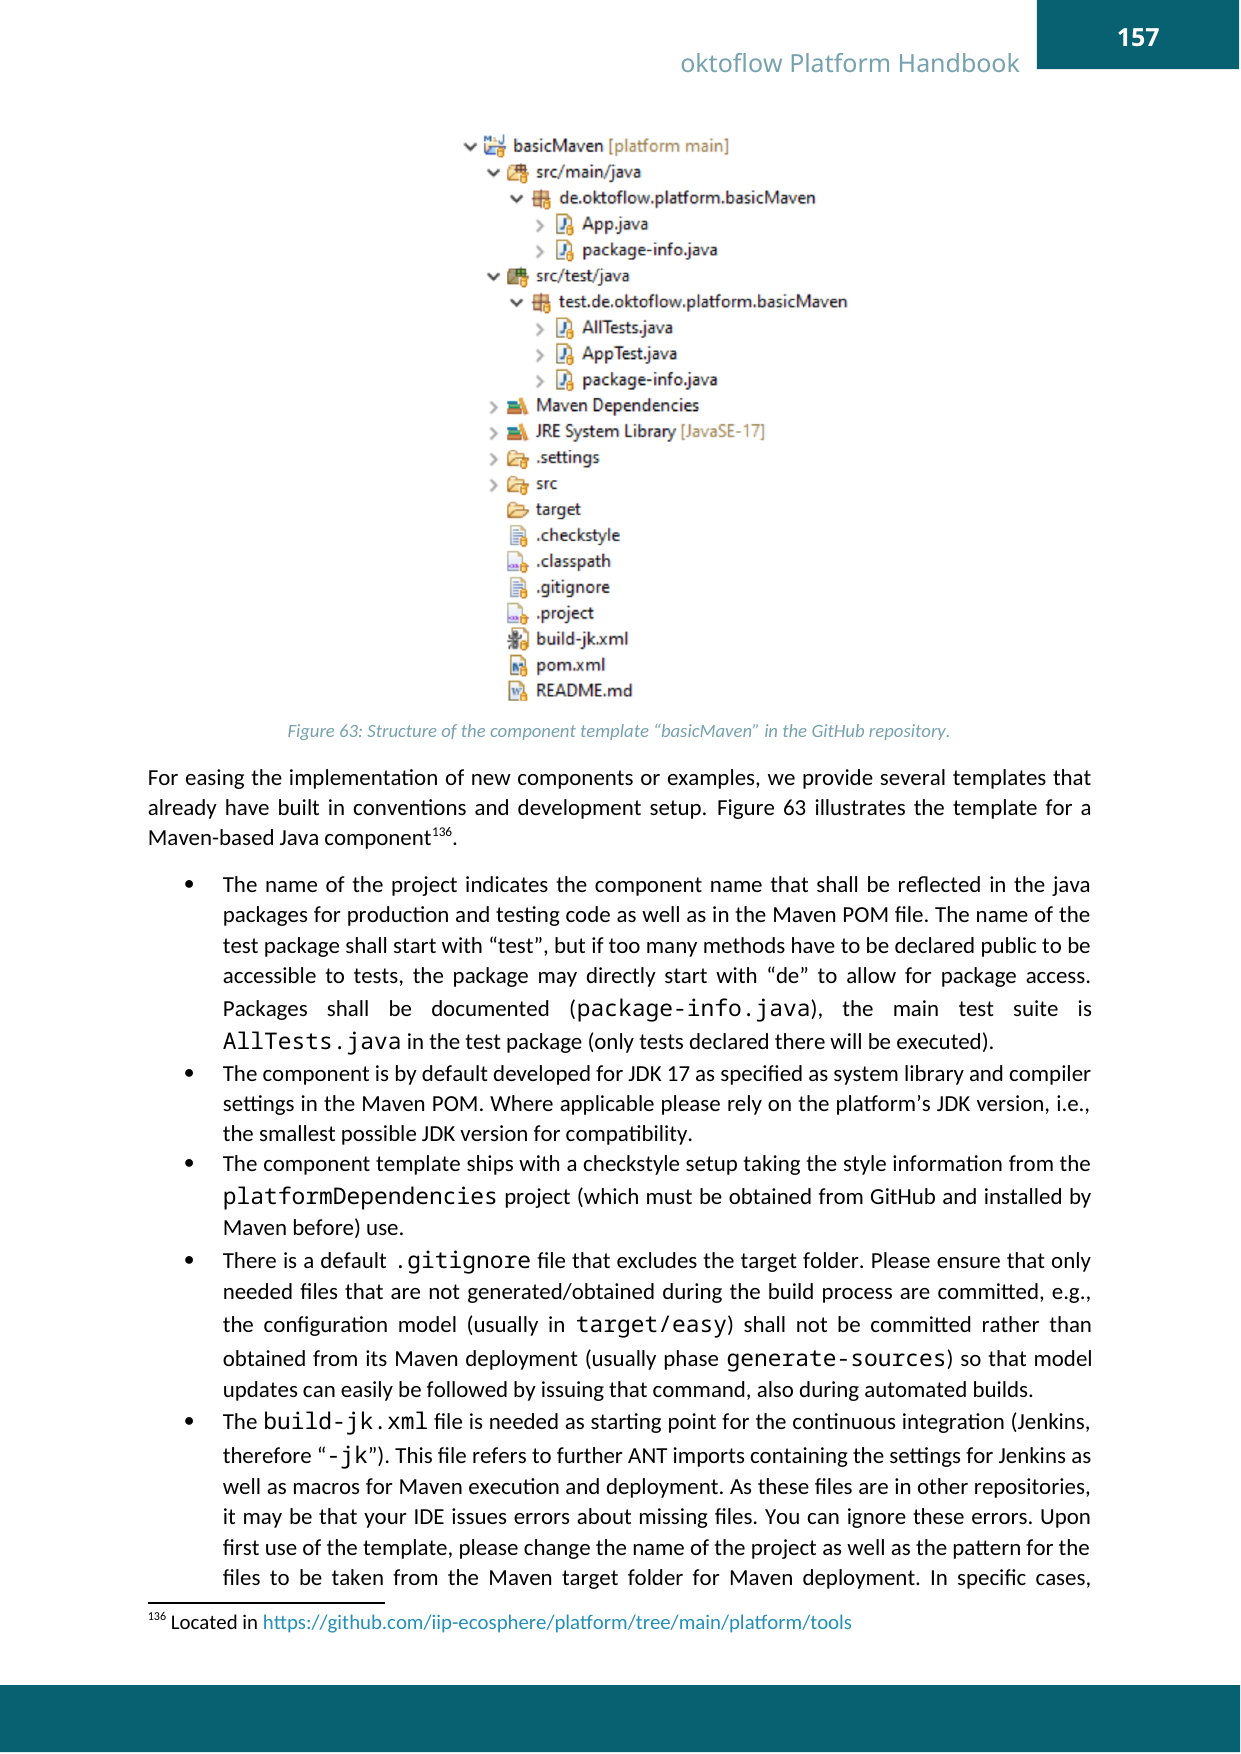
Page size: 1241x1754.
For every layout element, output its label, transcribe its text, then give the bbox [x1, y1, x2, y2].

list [185, 1405, 1093, 1591]
list There is a default .gitignore file that excludes the target folder. Please ensure that only needed files that are not generated/obtained during the build process are committed, e.g., the configuration model (usually in target/easy) shall not be committed rather than obtained from its Maven deployment (usually phase generate-sources) so that model updates can easily be followed by issuing that command, also during automated builds. [185, 1244, 1093, 1403]
list The name of the project indicates the component name that shall be reflected in the java packages for production and testing code as well as in the Maven POM file. The name of the test package shall start with “test”, but if too many methods have to be declared public to be accessible to tests, the package may directly start with “de” to allow for package access. Packages shall be documented (package-info.java), the main test suite is AllTests.java in the test package (only tests declared there will be executed). [185, 870, 1093, 1056]
text For easing the implementation of new components or examples, we provide several templates that already have built in conventions and development setup. Figure 63 illustrates the template for a Maven-based Java component. [148, 763, 1093, 851]
list The component template ships with a checkstyle setup taking the style information from the platformDependencies project (which must be obtained from GitHub and installed by Maven before) use. [185, 1149, 1093, 1242]
list The component is by default developed for JDK 17 as specified as system library and compiler settings in the Maven POM. Where applicable please rely on the platform’s JDK version, i.e., the smallest possible JDK version for compatibility. [185, 1059, 1093, 1147]
text Figure 63: Structure of the component template “basicMaven” in the GitHub repository. [148, 719, 1093, 742]
picture [457, 132, 858, 701]
